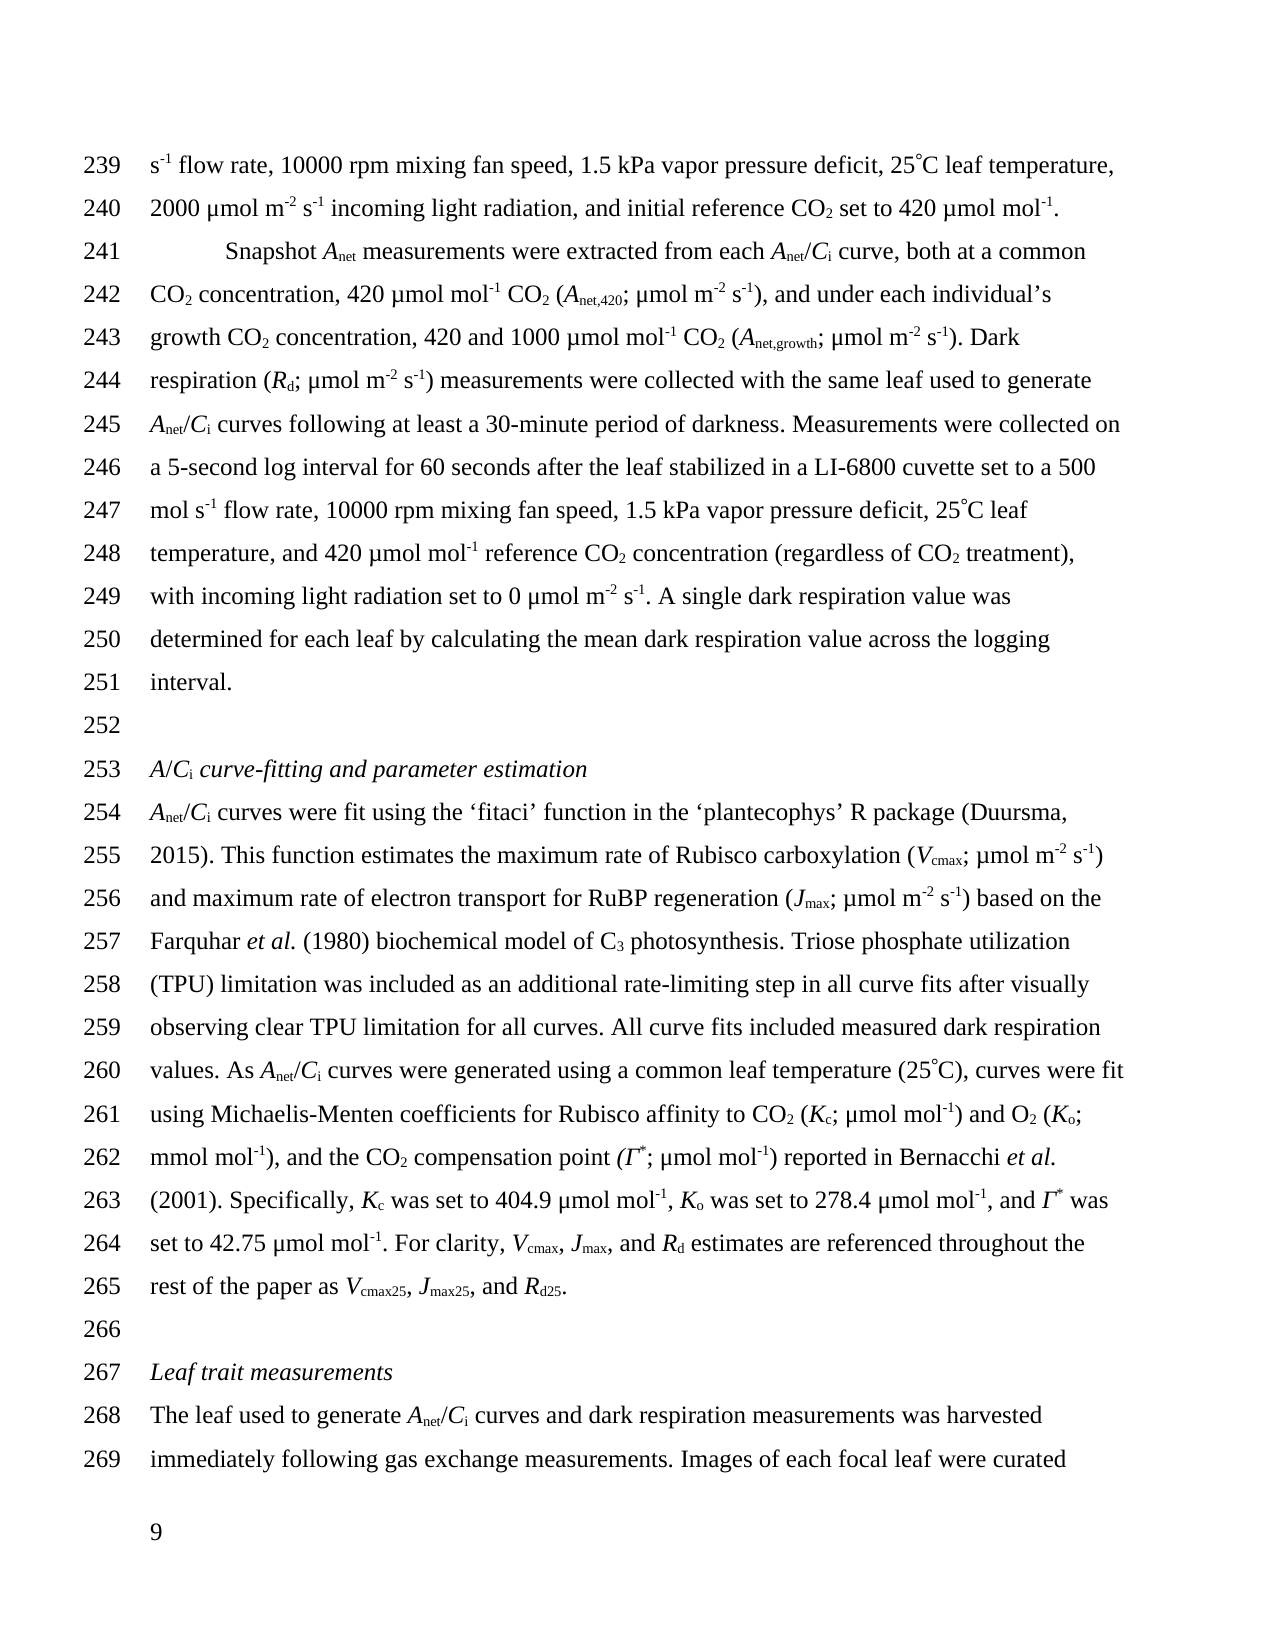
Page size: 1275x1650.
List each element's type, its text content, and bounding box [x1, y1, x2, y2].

text Snapshot Anet measurements were extracted from each Anet/Ci curve, both at a common CO2 concentration, 420 µmol mol-1 CO2 (Anet,420; μmol m-2 s-1), and under each individual’s growth CO2 concentration, 420 and 1000 µmol mol-1 CO2 (Anet,growth; μmol m-2 s-1). Dark respiration (Rd; μmol m-2 s-1) measurements were collected with the same leaf used to generate Anet/Ci curves following at least a 30-minute period of darkness. Measurements were collected on a 5-second log interval for 60 seconds after the leaf stabilized in a LI-6800 cuvette set to a 500 mol s-1 flow rate, 10000 rpm mixing fan speed, 1.5 kPa vapor pressure deficit, 25C leaf temperature, and 420 µmol mol-1 reference CO2 concentration (regardless of CO2 treatment), with incoming light radiation set to 0 μmol m-2 s-1. A single dark respiration value was determined for each leaf by calculating the mean dark respiration value across the logging interval. [150, 236, 1125, 696]
text Leaf trait measurements [150, 1357, 1125, 1386]
text Anet/Ci curves were fit using the ‘fitaci’ function in the ‘plantecophys’ R package (Duursma, 2015). This function estimates the maximum rate of Rubisco carboxylation (Vcmax; µmol m-2 s-1) and maximum rate of electron transport for RuBP regeneration (Jmax; µmol m-2 s-1) based on the Farquhar et al. (1980) biochemical model of C3 photosynthesis. Triose phosphate utilization (TPU) limitation was included as an additional rate-limiting step in all curve fits after visually observing clear TPU limitation for all curves. All curve fits included measured dark respiration values. As Anet/Ci curves were generated using a common leaf temperature (25C), curves were fit using Michaelis-Menten coefficients for Rubisco affinity to CO2 (Kc; μmol mol-1) and O2 (Ko; mmol mol-1), and the CO2 compensation point (Γ*; μmol mol-1) reported in Bernacchi et al. (2001). Specifically, Kc was set to 404.9 μmol mol-1, Ko was set to 278.4 μmol mol-1, and Γ* was set to 42.75 μmol mol-1. For clarity, Vcmax, Jmax, and Rd estimates are referenced throughout the rest of the paper as Vcmax25, Jmax25, and Rd25. [150, 797, 1125, 1300]
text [150, 150, 1125, 222]
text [150, 1401, 1125, 1472]
text A/Ci curve-fitting and parameter estimation [150, 754, 1125, 782]
